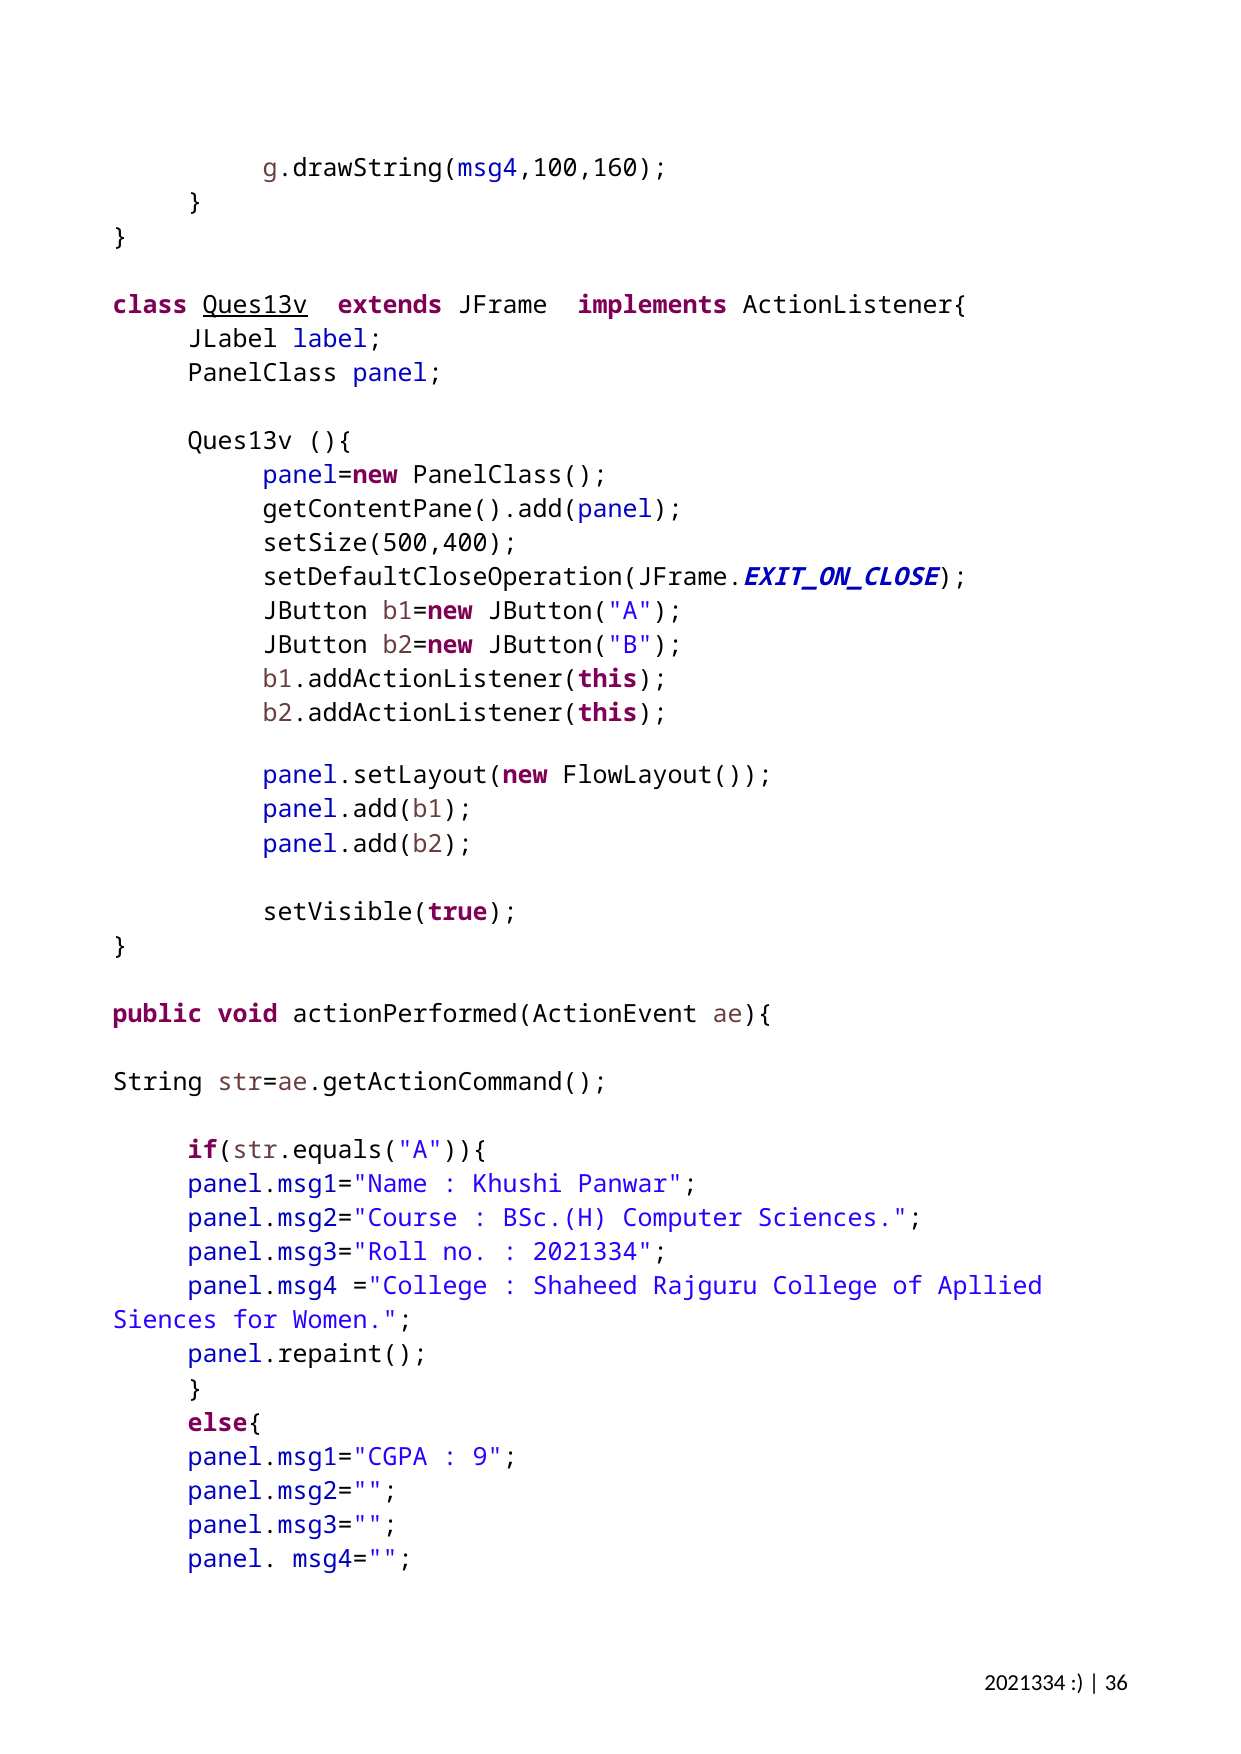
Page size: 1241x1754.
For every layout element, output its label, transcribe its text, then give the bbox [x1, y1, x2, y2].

text JLabel label; [112, 320, 1128, 354]
text panel.msg2=""; [112, 1472, 1128, 1506]
text setDefaultCloseOperation(JFrame.EXIT_ON_CLOSE); [112, 559, 1128, 593]
text panel.msg2="Course : BSc.(H) Computer Sciences."; [112, 1200, 1128, 1234]
text } [112, 1370, 1128, 1404]
text } [112, 218, 1128, 252]
text JButton b1=new JButton("A"); [112, 593, 1128, 627]
text panel.repaint(); [112, 1336, 1128, 1370]
text b1.addActionListener(this); [112, 661, 1128, 695]
text panel.add(b2); [112, 825, 1128, 859]
text panel.setLayout(new FlowLayout()); [112, 757, 1128, 791]
text getContentPane().add(panel); [112, 491, 1128, 525]
text setSize(500,400); [112, 525, 1128, 559]
text class Ques13v extends JFrame implements ActionListener{ [112, 286, 1128, 320]
text } [112, 184, 1128, 218]
text panel.msg1="Name : Khushi Panwar"; [112, 1166, 1128, 1200]
text Ques13v (){ [112, 422, 1128, 457]
text public void actionPerformed(ActionEvent ae){ [112, 996, 1128, 1029]
text PanelClass panel; [112, 354, 1128, 388]
text panel.msg1="CGPA : 9"; [112, 1438, 1128, 1472]
text panel.add(b1); [112, 791, 1128, 825]
text panel.msg3="Roll no. : 2021334"; [112, 1234, 1128, 1268]
text JButton b2=new JButton("B"); [112, 627, 1128, 661]
text panel.msg4 ="College : Shaheed Rajguru College of Apllied Siences for Women."; [112, 1268, 1128, 1336]
text if(str.equals("A")){ [112, 1132, 1128, 1166]
text panel. msg4=""; [112, 1541, 1128, 1574]
text } [112, 927, 1128, 961]
text setVisible(true); [112, 893, 1128, 927]
text else{ [112, 1404, 1128, 1438]
text panel=new PanelClass(); [112, 457, 1128, 491]
text b2.addActionListener(this); [112, 695, 1128, 729]
text String str=ae.getActionCommand(); [112, 1064, 1128, 1098]
text panel.msg3=""; [112, 1506, 1128, 1541]
text g.drawString(msg4,100,160); [112, 150, 1128, 184]
